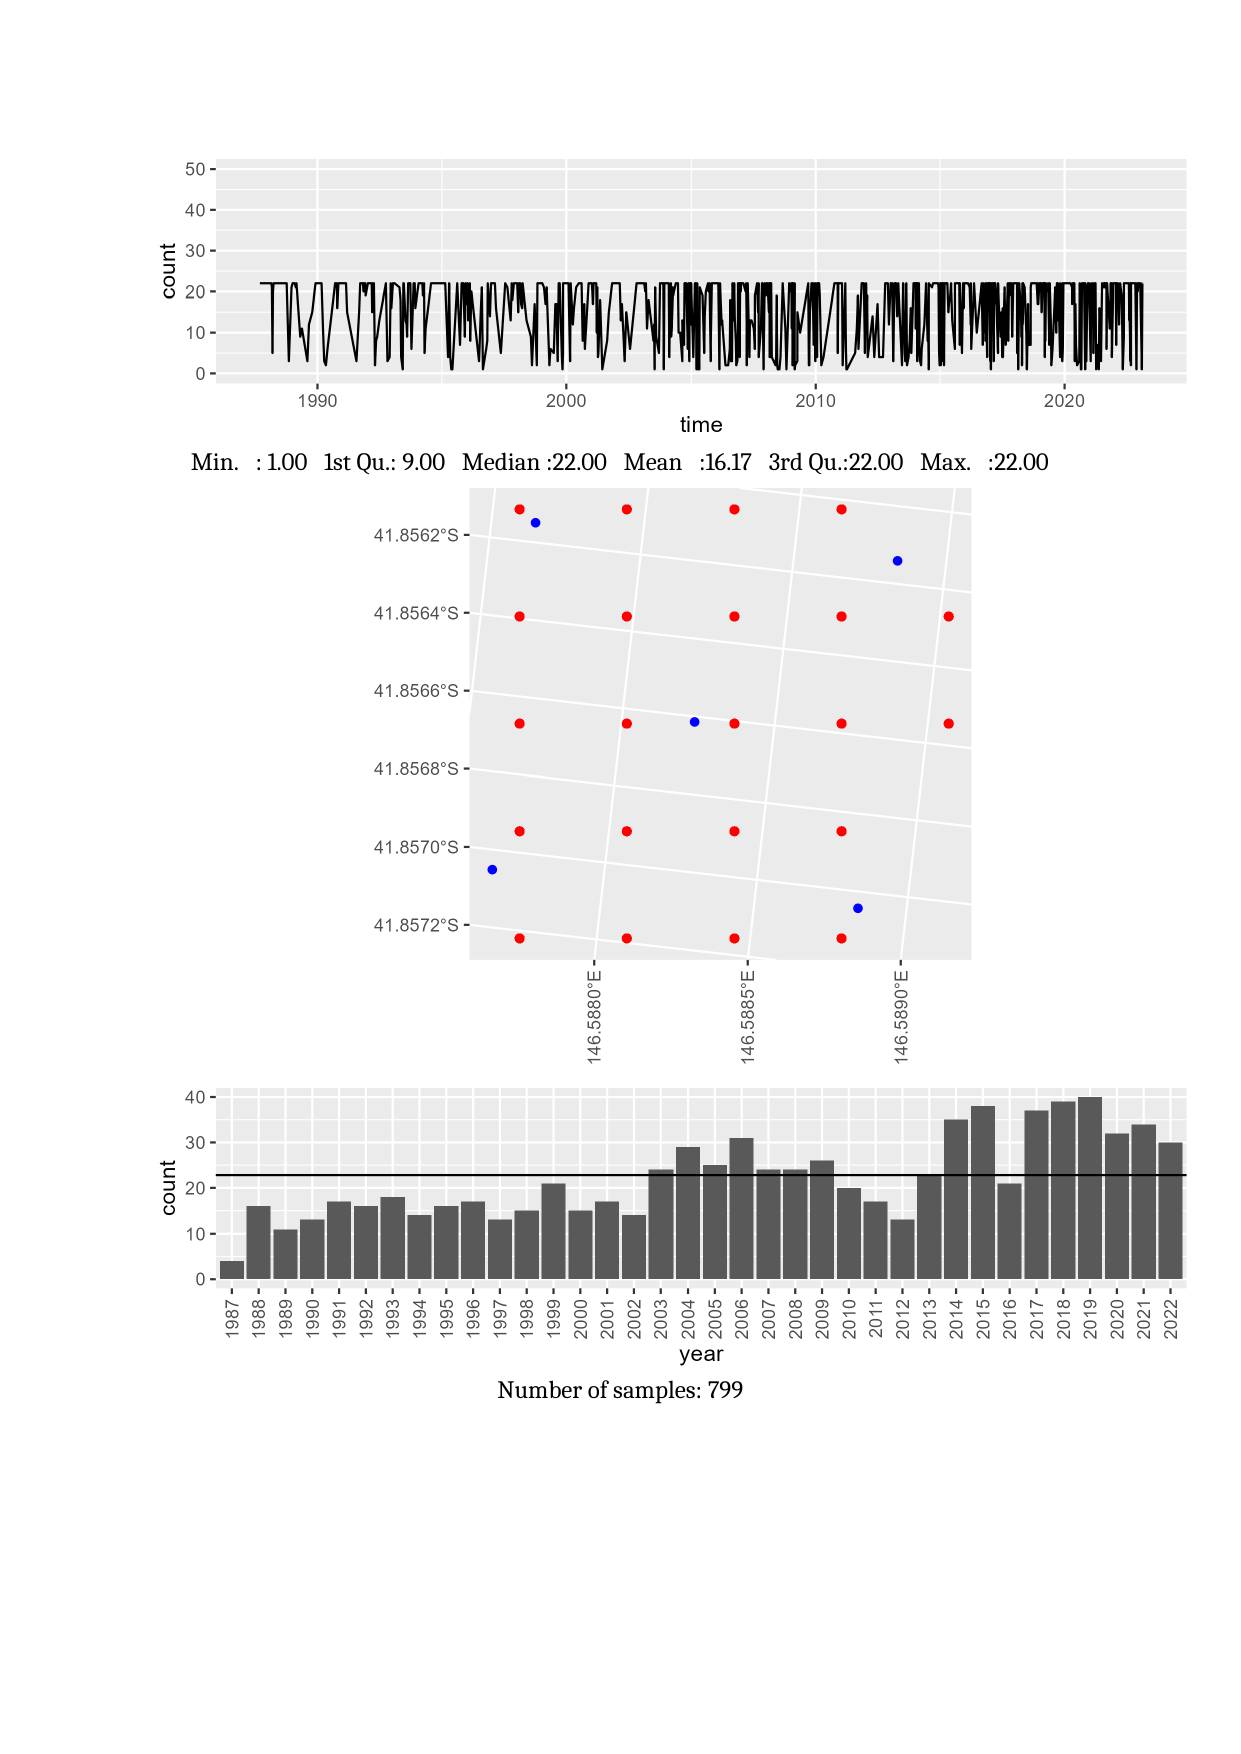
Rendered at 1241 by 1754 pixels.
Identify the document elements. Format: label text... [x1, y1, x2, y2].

text Number of samples: 799 [148, 1377, 1093, 1405]
picture [147, 476, 1198, 1377]
picture [147, 147, 1198, 448]
text Min. : 1.00 1st Qu.: 9.00 Median :22.00 Mean :16.17 3rd Qu.:22.00 Max. :22.00 [148, 448, 1093, 476]
